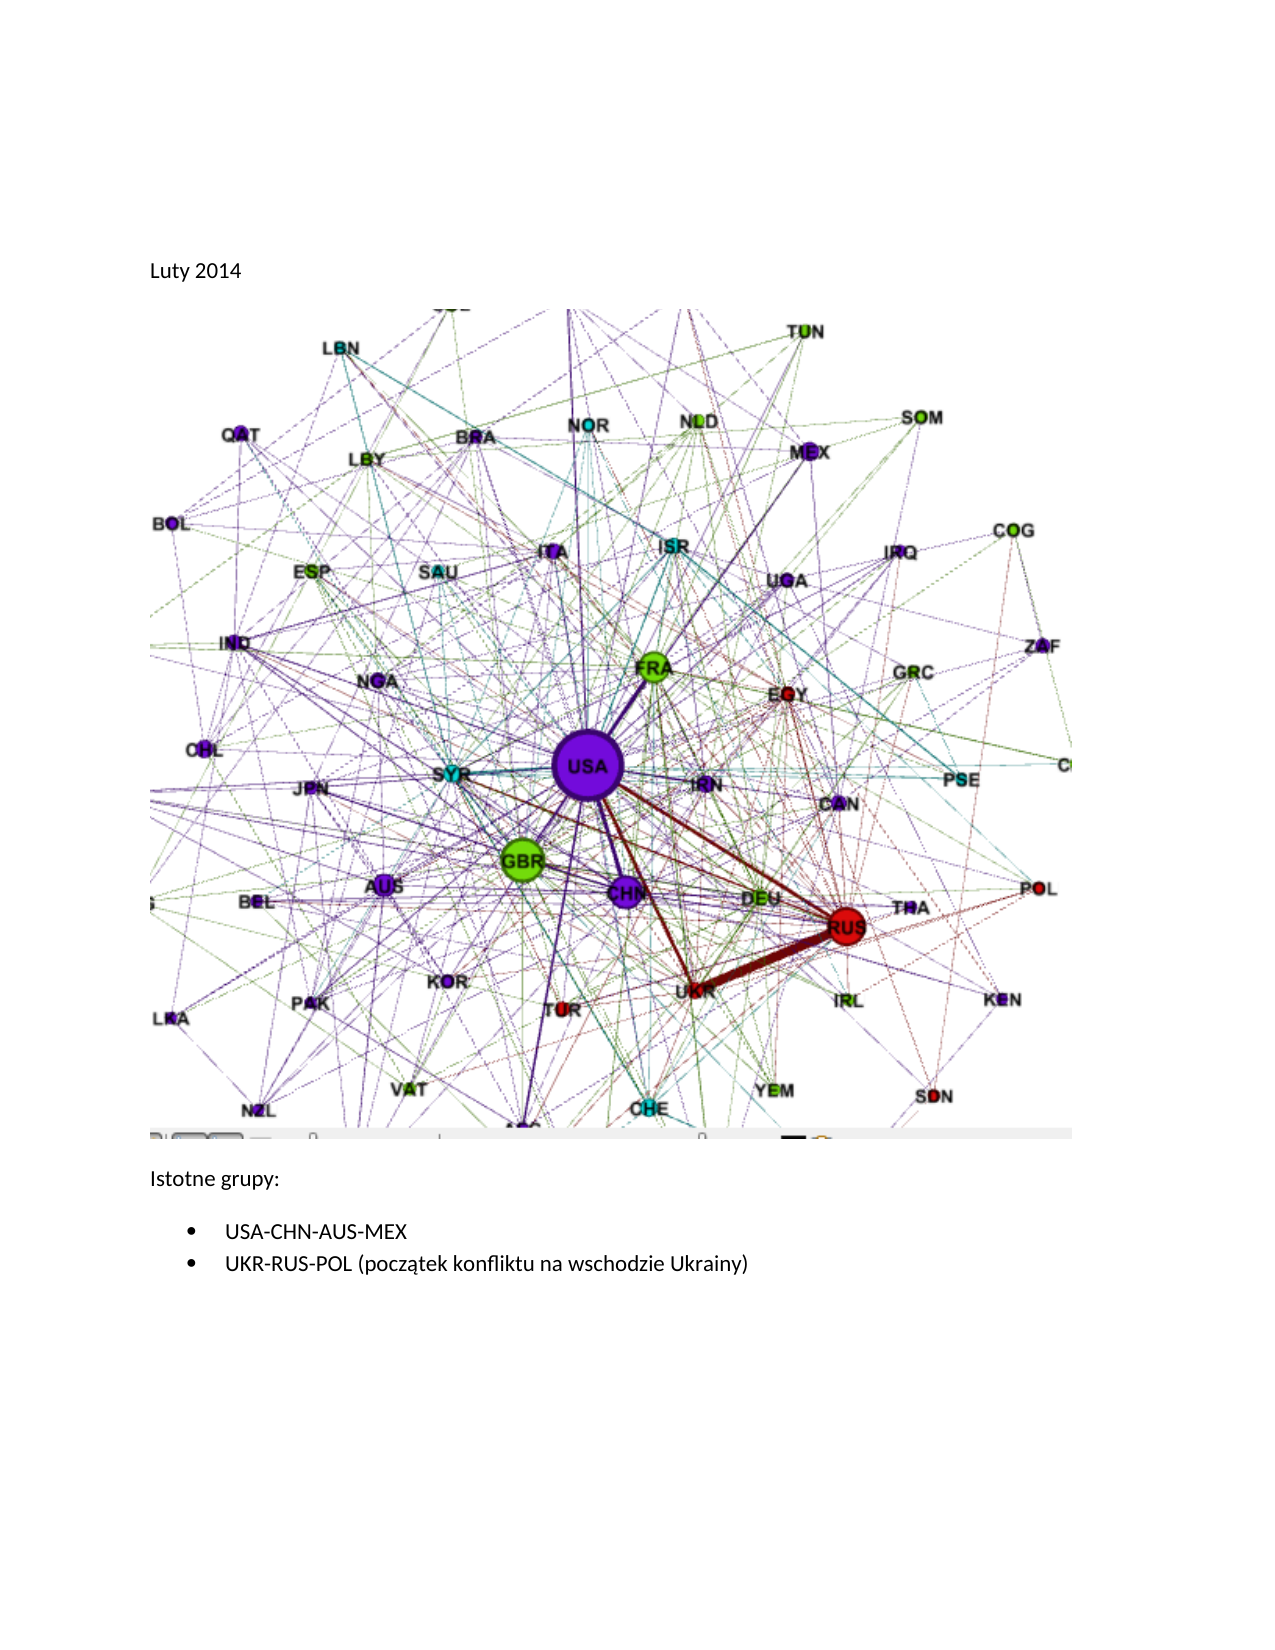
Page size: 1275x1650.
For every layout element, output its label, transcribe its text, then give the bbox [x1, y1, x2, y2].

picture [150, 309, 1072, 1139]
list USA-CHN-AUS-MEX [187, 1217, 1125, 1245]
text Istotne grupy: [150, 1164, 1125, 1192]
text Luty 2014 [150, 256, 1125, 284]
list UKR-RUS-POL (początek konfliktu na wschodzie Ukrainy) [187, 1249, 1125, 1277]
